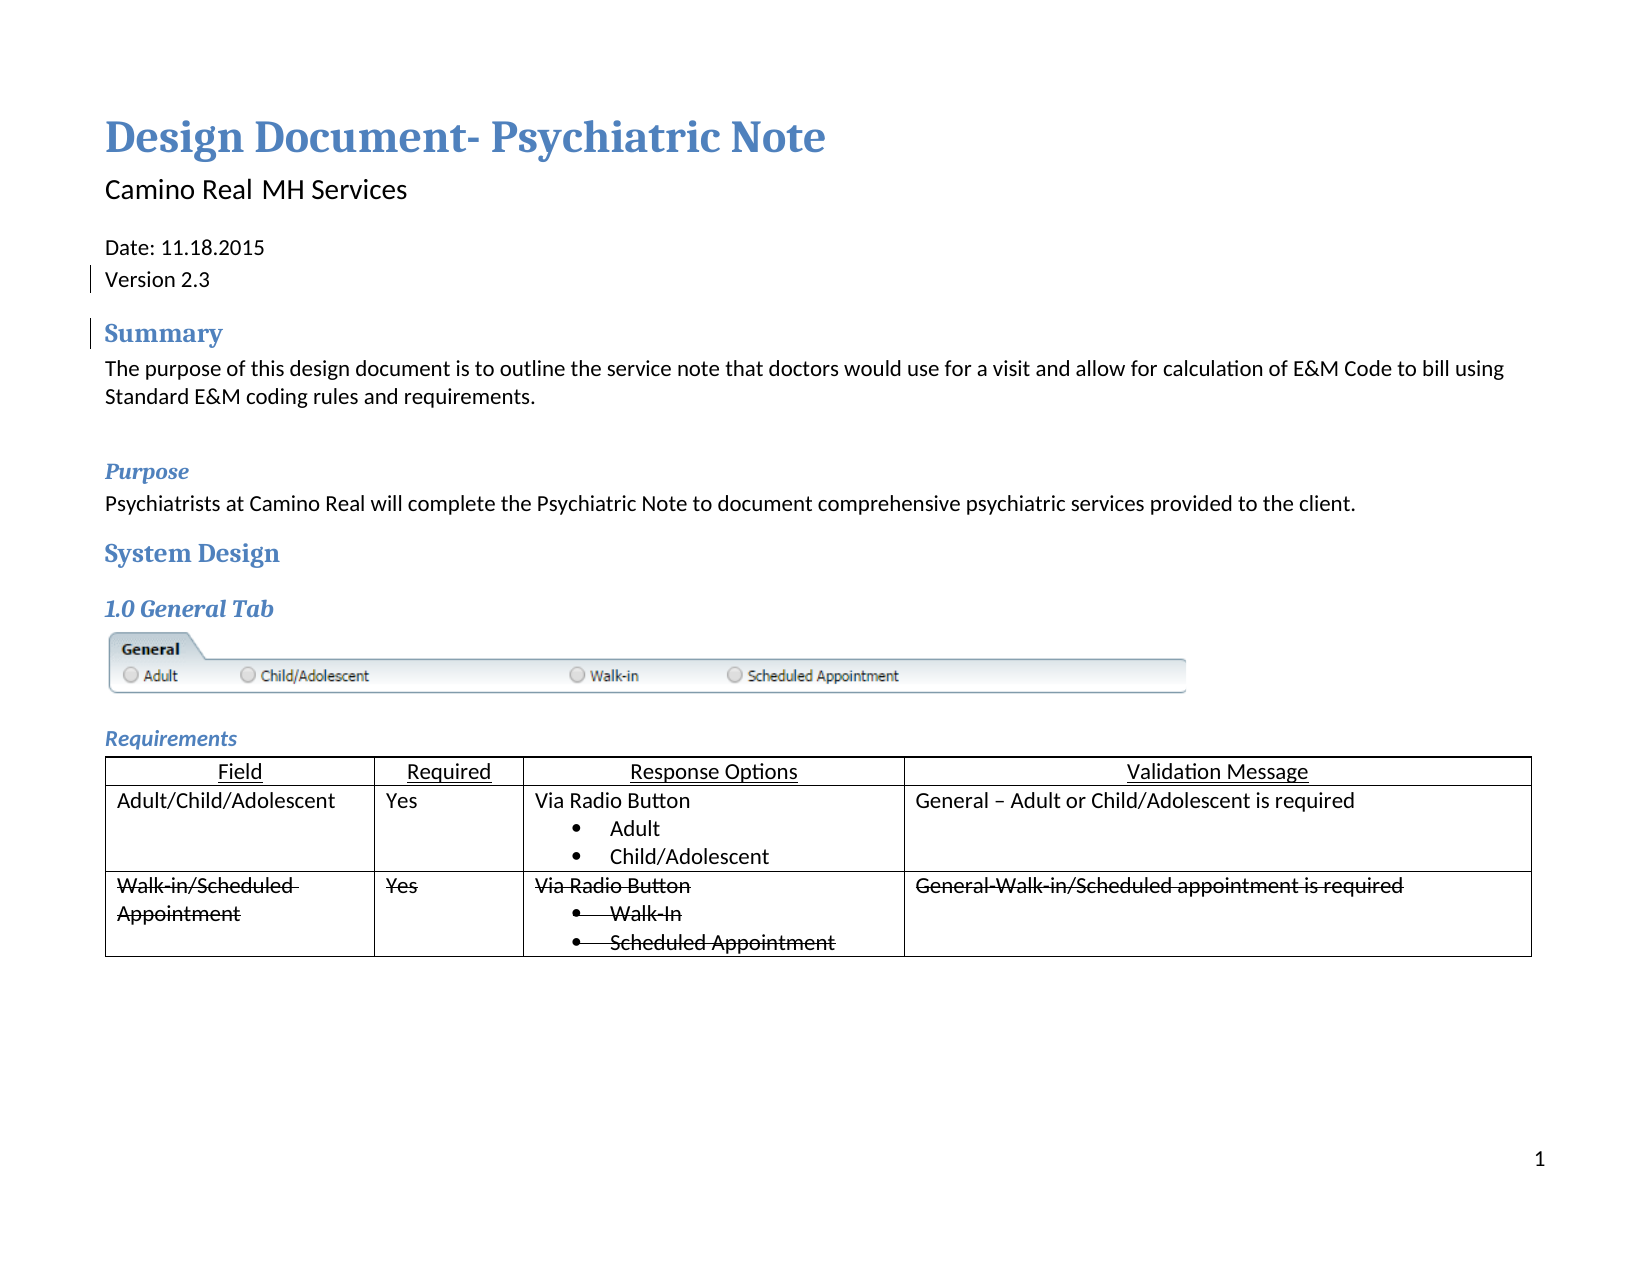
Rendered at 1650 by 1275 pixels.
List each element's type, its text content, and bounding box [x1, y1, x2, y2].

table_cell Yes [375, 786, 523, 871]
table_header Response Options [524, 758, 904, 785]
picture [105, 627, 1187, 700]
subtitle Requirements [105, 724, 1545, 752]
table_header Field [106, 758, 374, 785]
subtitle Summary [105, 318, 1545, 349]
table_cell Via Radio Button Walk-In Scheduled Appointment [524, 872, 904, 956]
subtitle System Design [105, 538, 1545, 569]
table_header Validation Message [905, 758, 1531, 785]
text The purpose of this design document is to outline the service note that doctors would use for a visit and allow for calculation of E&M Code to bill using Standard E&M coding rules and requirements. [105, 354, 1545, 410]
table_cell Via Radio Button Adult Child/Adolescent [524, 786, 904, 871]
subtitle Design Document- Psychiatric Note [105, 111, 1545, 163]
table_header Required [375, 758, 523, 785]
text Psychiatrists at Camino Real will complete the Psychiatric Note to document comprehensive psychiatric services provided to the client. [105, 489, 1545, 517]
subtitle 1.0 General Tab [105, 594, 1545, 623]
table_cell General – Adult or Child/Adolescent is required [905, 786, 1531, 871]
subtitle Purpose [105, 459, 1545, 485]
table_cell Yes [375, 872, 523, 956]
table_cell General-Walk-in/Scheduled appointment is required [905, 872, 1531, 956]
table_cell Adult/Child/Adolescent [106, 786, 374, 871]
table_cell Walk-in/Scheduled Appointment [106, 872, 374, 956]
text Date: 11.18.2015 [105, 233, 1545, 261]
text Camino Real MH Services [105, 171, 1545, 207]
text Version 2.3 [105, 265, 1545, 293]
